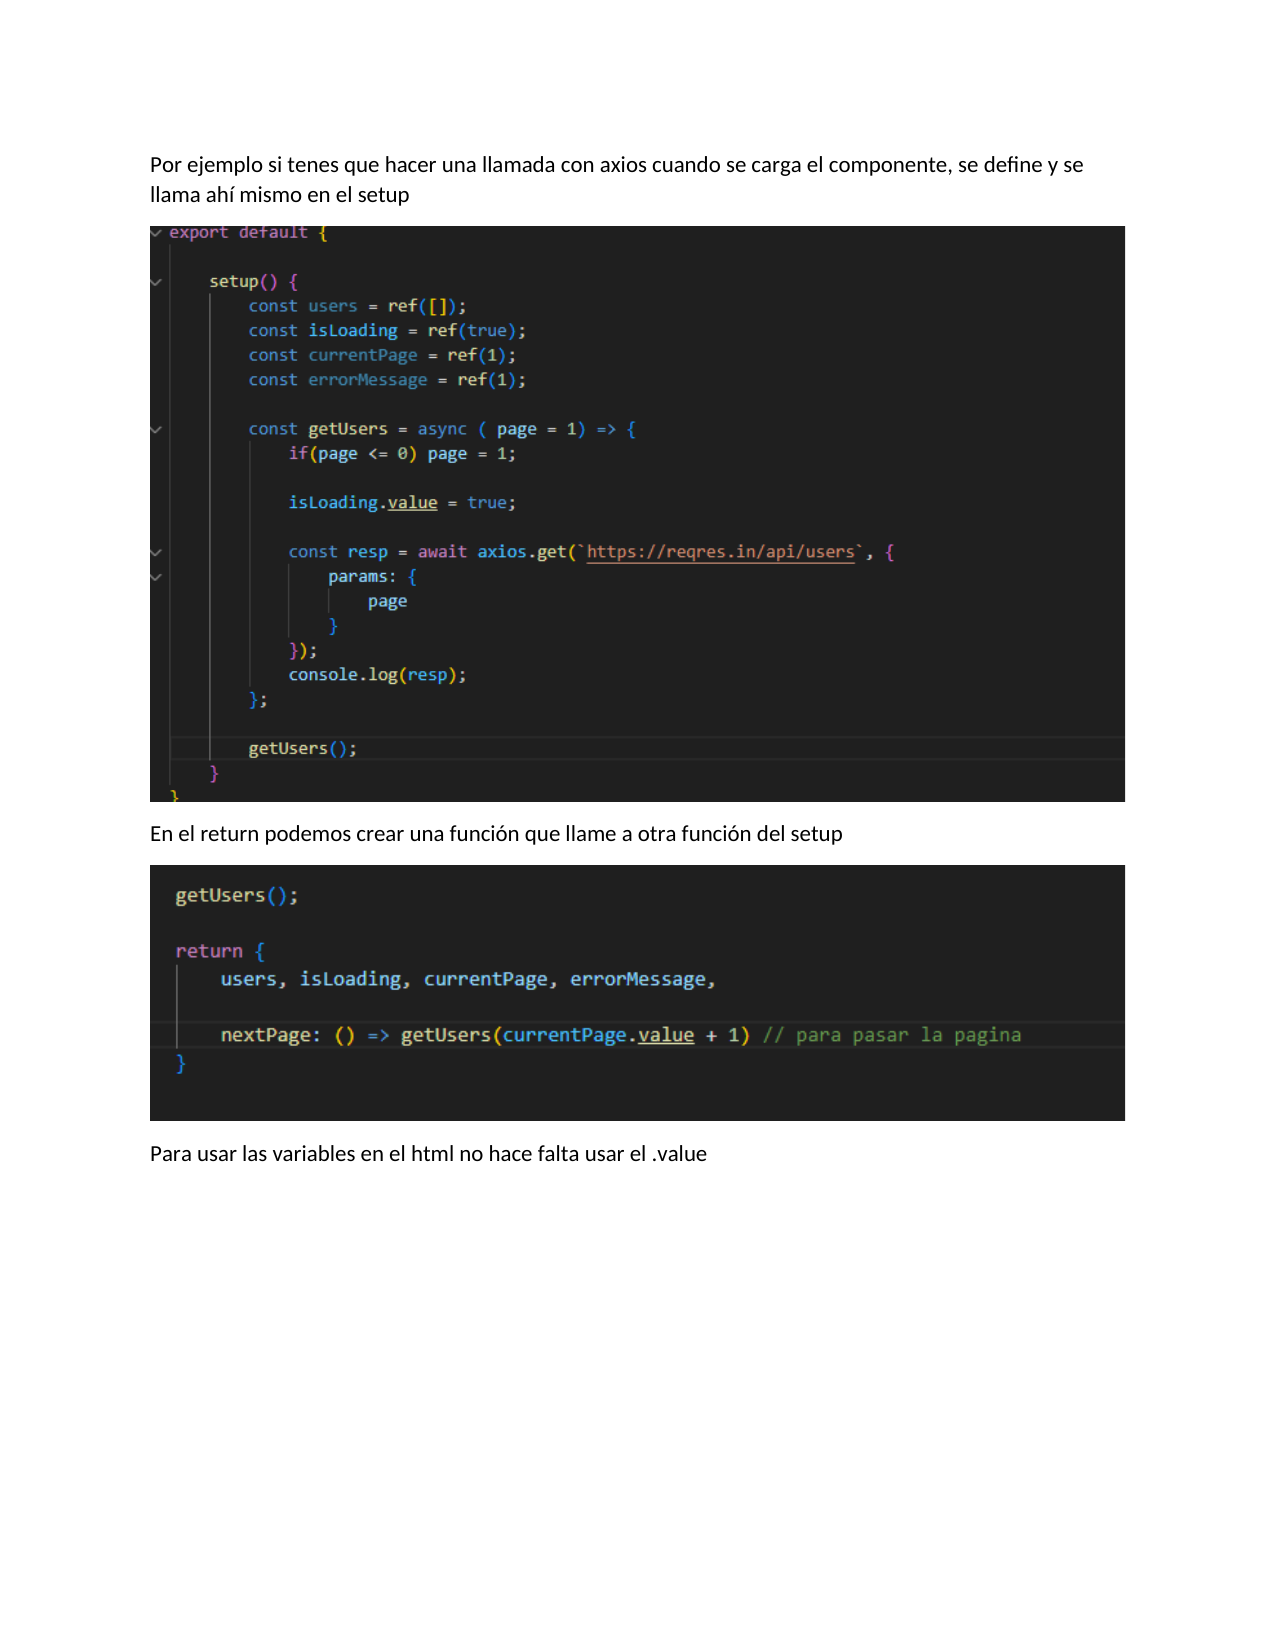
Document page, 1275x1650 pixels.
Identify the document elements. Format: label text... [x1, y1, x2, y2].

picture [150, 226, 1125, 802]
text En el return podemos crear una función que llame a otra función del setup [150, 819, 1125, 847]
text Para usar las variables en el html no hace falta usar el .value [150, 1139, 1125, 1167]
picture [150, 865, 1125, 1121]
text Por ejemplo si tenes que hacer una llamada con axios cuando se carga el componente, se define y se llama ahí mismo en el setup [150, 150, 1125, 208]
